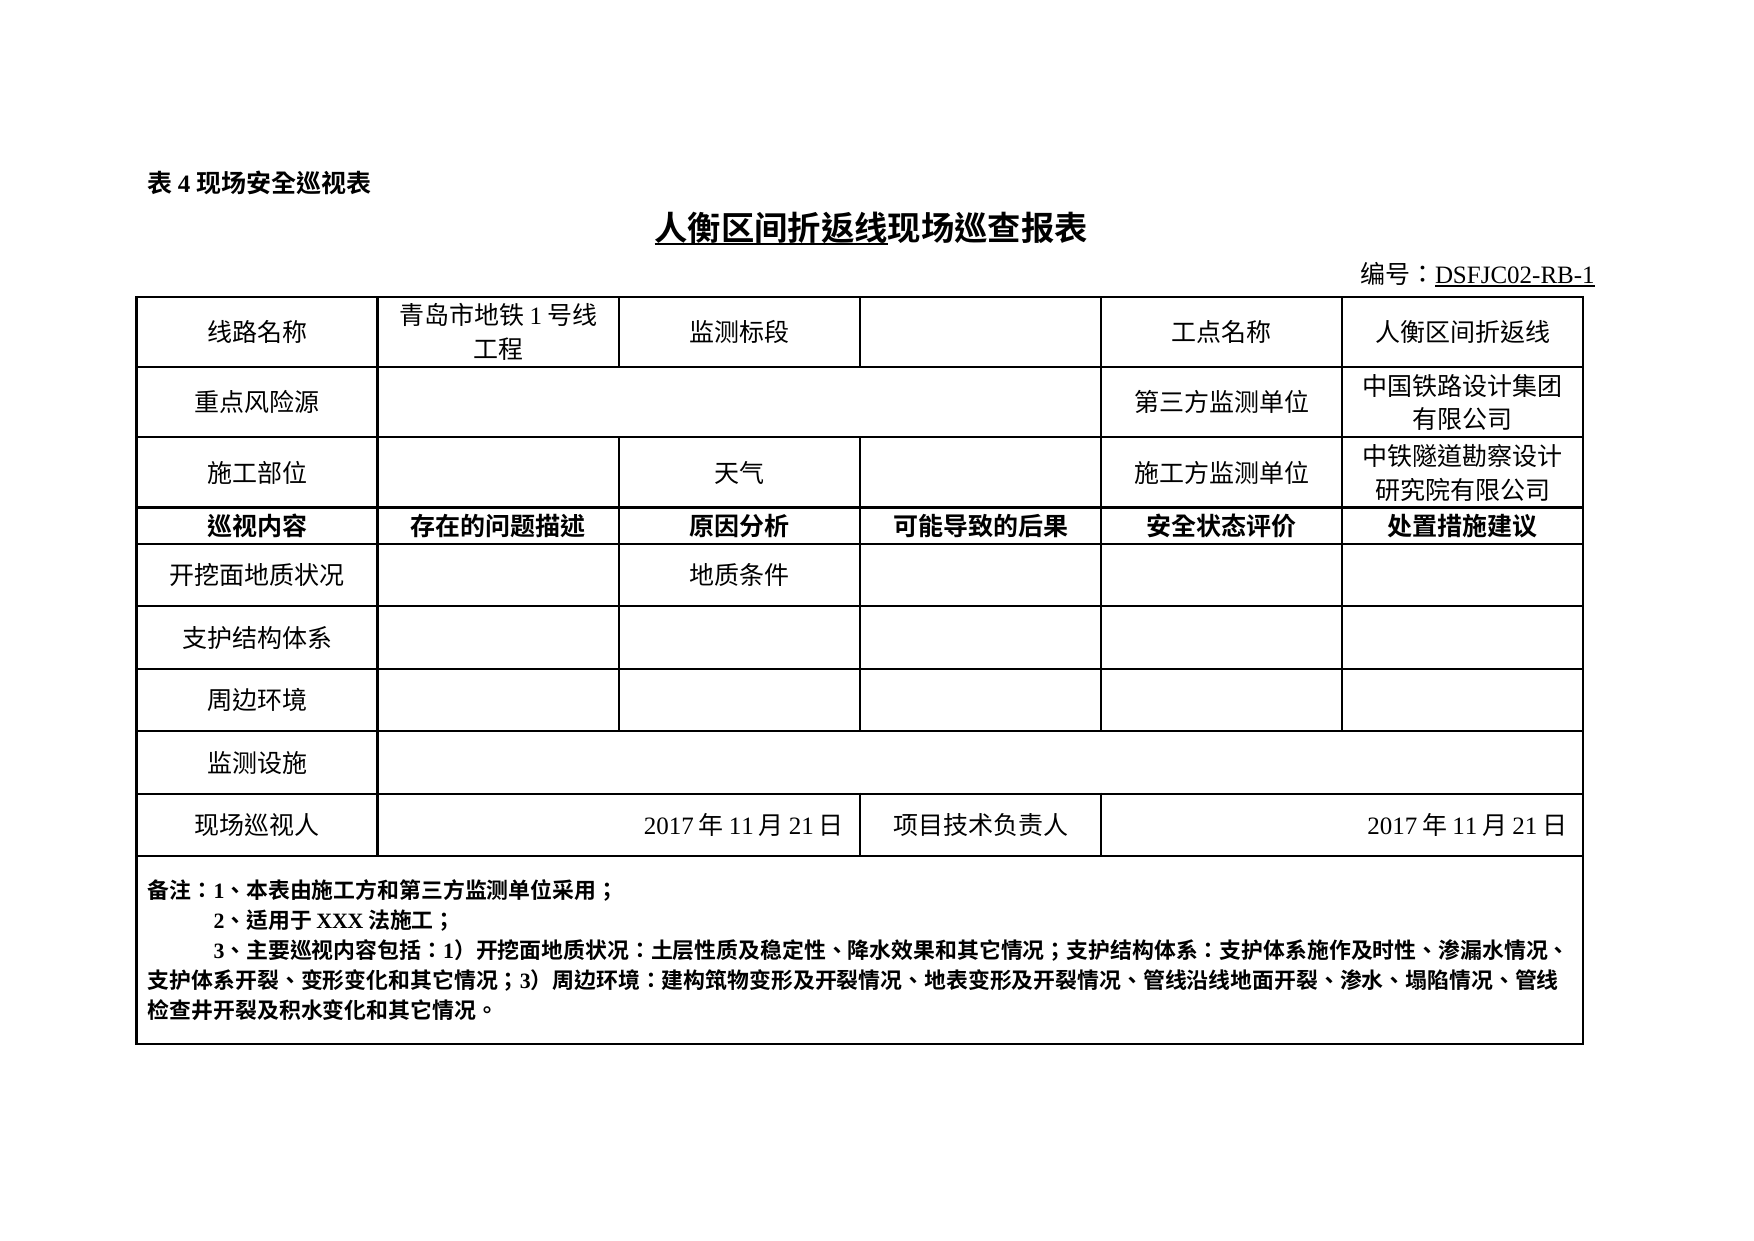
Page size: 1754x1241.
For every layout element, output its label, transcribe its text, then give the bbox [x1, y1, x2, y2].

table_cell 施工部位 [138, 438, 376, 506]
table_cell [1343, 670, 1582, 730]
table_cell 天气 [620, 438, 859, 506]
table_cell 项目技术负责人 [861, 795, 1100, 855]
table_cell [379, 438, 618, 506]
table_cell [379, 732, 1582, 793]
table_cell [379, 670, 618, 730]
table_cell 原因分析 [620, 509, 859, 543]
table_cell 可能导致的后果 [861, 509, 1100, 543]
table_cell 开挖面地质状况 [138, 545, 376, 605]
table_cell 地质条件 [620, 545, 859, 605]
table_cell [1343, 607, 1582, 668]
table_cell [861, 607, 1100, 668]
table_cell 巡视内容 [138, 509, 376, 543]
table_header 线路名称 [138, 298, 376, 366]
table_cell 支护结构体系 [138, 607, 376, 668]
table_cell [861, 670, 1100, 730]
table_cell 施工方监测单位 [1102, 438, 1341, 506]
table_cell 中国铁路设计集团有限公司 [1343, 368, 1582, 436]
table_cell 安全状态评价 [1102, 509, 1341, 543]
table_cell 存在的问题描述 [379, 509, 618, 543]
table_cell [1102, 607, 1341, 668]
table_cell [620, 670, 859, 730]
table_cell [379, 607, 618, 668]
table_cell [379, 545, 618, 605]
text 编号：DSFJC02-RB-1 [148, 257, 1594, 291]
table_cell 周边环境 [138, 670, 376, 730]
table_cell [1343, 545, 1582, 605]
text 人衡区间折返线现场巡查报表 [148, 204, 1594, 250]
table_cell [861, 545, 1100, 605]
table_header 青岛市地铁1号线工程 [379, 298, 618, 366]
table_cell [1102, 545, 1341, 605]
table_header 监测标段 [620, 298, 859, 366]
table_header 人衡区间折返线 [1343, 298, 1582, 366]
table_cell [620, 607, 859, 668]
table_cell 处置措施建议 [1343, 509, 1582, 543]
table_cell 备注：1、本表由施工方和第三方监测单位采用； 2、适用于XXX法施工； 3、主要巡视内容包括：1）开挖面地质状况：土层性质及稳定性、降水效果和其它情况；支护结构体系：支护体系施作及时性、渗漏水情况、支护体系开裂、变形变化和其它情况；3）周边环境：建构筑物变形及开裂情况、地表变形及开裂情况、管线沿线地面开裂、渗水、塌陷情况、管线检查井开裂及积水变化和其它情况。 [138, 857, 1582, 1043]
table_cell 2017年11月21日 [1102, 795, 1582, 855]
table_cell 重点风险源 [138, 368, 376, 436]
table_cell 监测设施 [138, 732, 376, 793]
table_cell [379, 368, 1100, 436]
table_cell 中铁隧道勘察设计研究院有限公司 [1343, 438, 1582, 506]
table_cell [1102, 670, 1341, 730]
table_cell 2017年11月21日 [379, 795, 859, 855]
table_cell [861, 438, 1100, 506]
table_cell 第三方监测单位 [1102, 368, 1341, 436]
table_header 工点名称 [1102, 298, 1341, 366]
table_header [861, 298, 1100, 366]
table_cell 现场巡视人 [138, 795, 376, 855]
text 表4 现场安全巡视表 [148, 165, 1594, 199]
